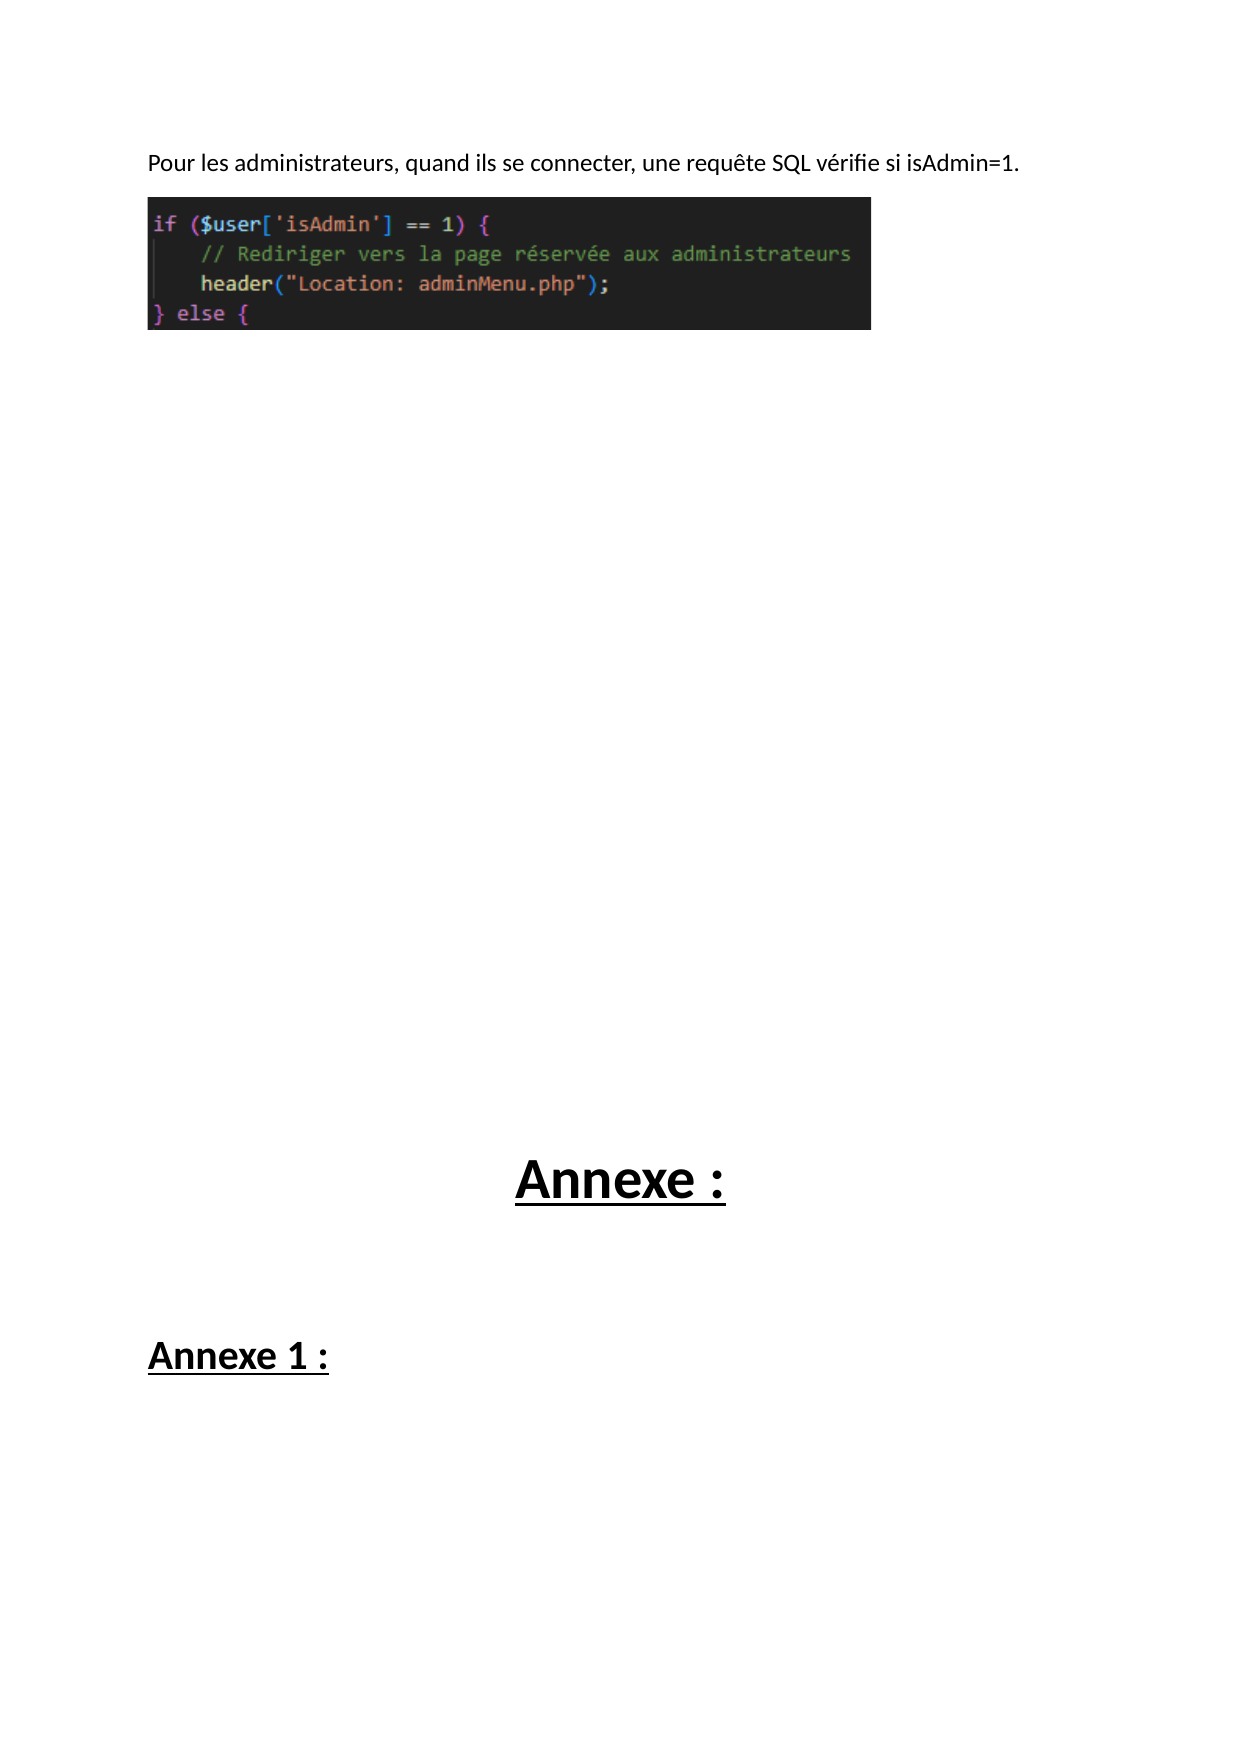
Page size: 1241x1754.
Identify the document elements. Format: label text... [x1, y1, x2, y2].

picture [147, 197, 872, 330]
text Pour les administrateurs, quand ils se connecter, une requête SQL vérifie si isAdmin=1. [148, 148, 1093, 178]
text Annexe 1 : [148, 1329, 1093, 1380]
text Annexe : [148, 1142, 1093, 1213]
